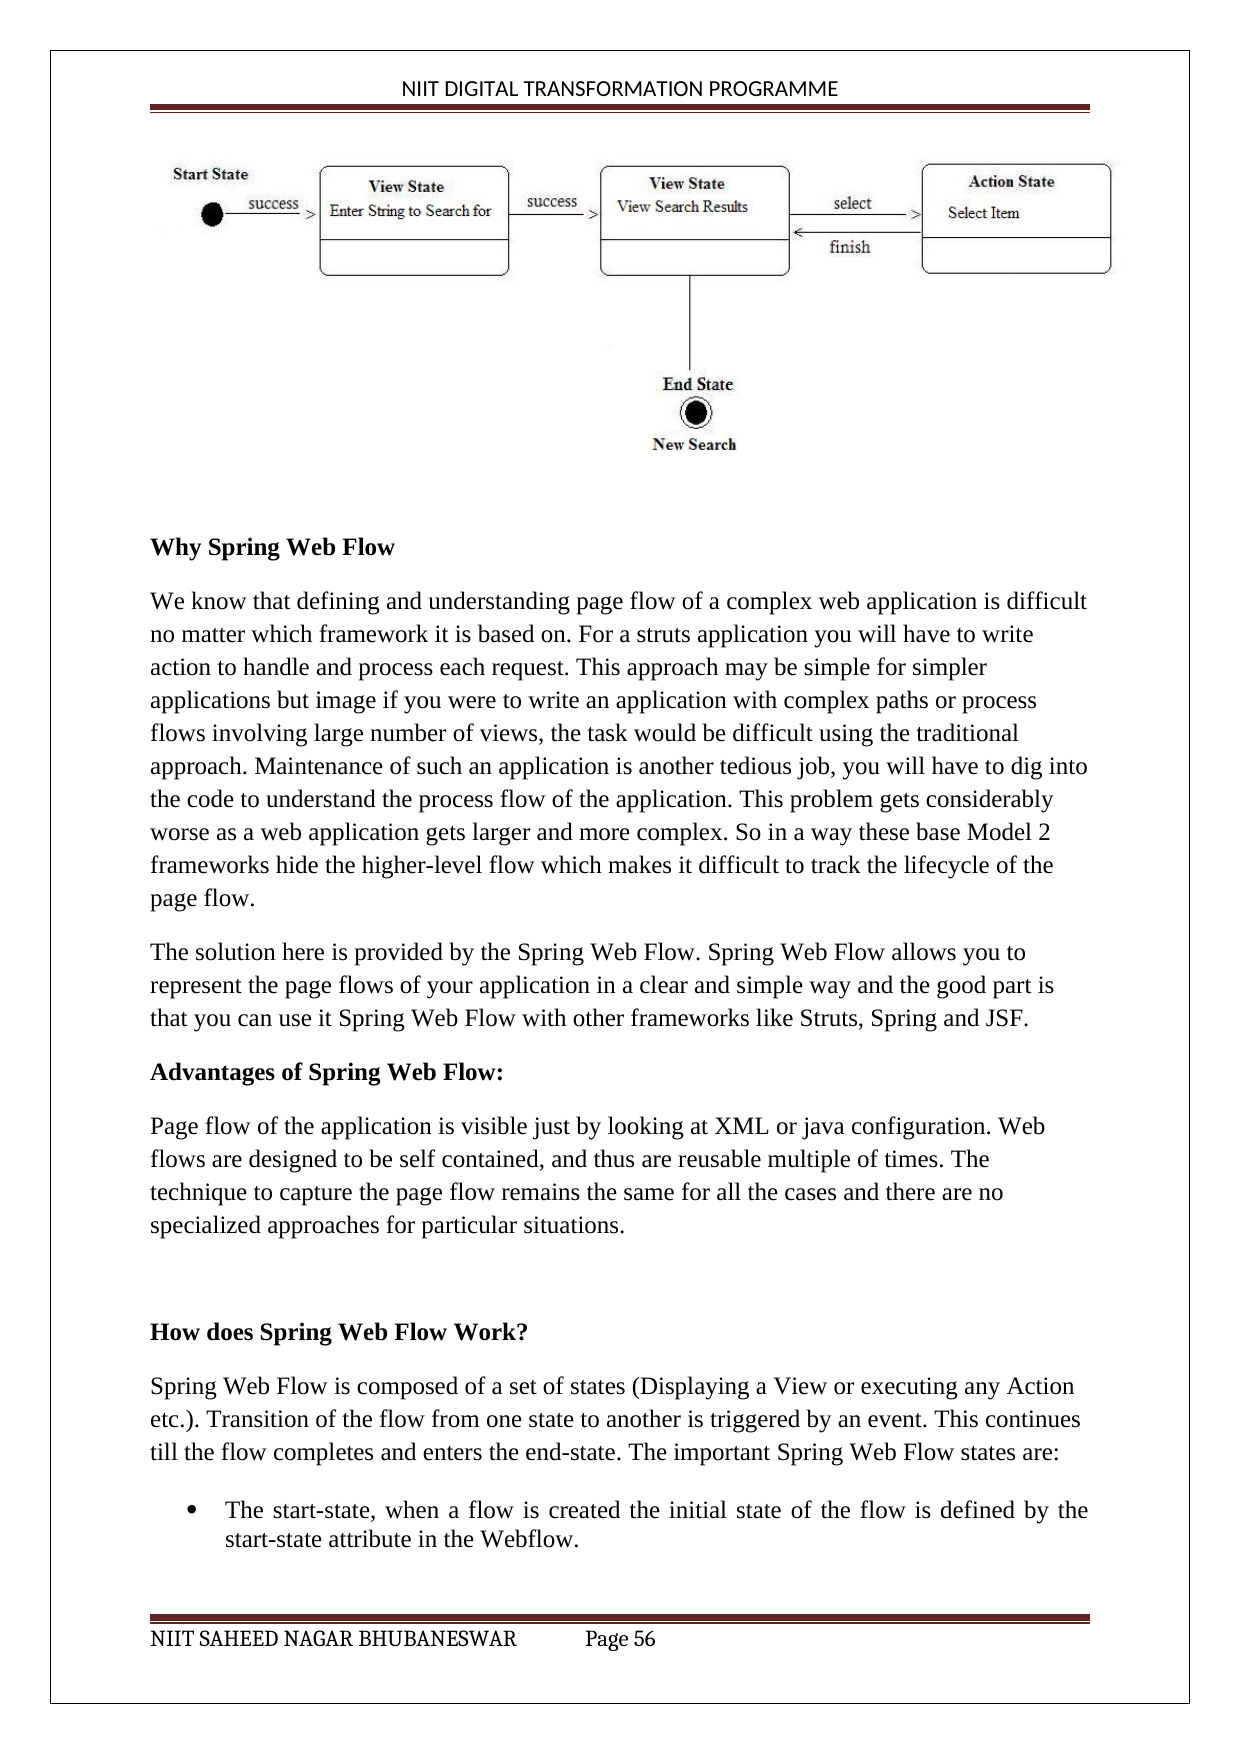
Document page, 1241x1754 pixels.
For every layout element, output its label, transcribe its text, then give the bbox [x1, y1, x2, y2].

text Why Spring Web Flow [150, 532, 1090, 561]
text Spring Web Flow is composed of a set of states (Displaying a View or executing any Action etc.). Transition of the flow from one state to another is triggered by an event. This continues till the flow completes and enters the end-state. The important Spring Web Flow states are: [150, 1371, 1090, 1466]
text Advantages of Spring Web Flow: [150, 1057, 1090, 1086]
picture [150, 150, 1125, 474]
text How does Spring Web Flow Work? [150, 1317, 1090, 1346]
text The solution here is provided by the Spring Web Flow. Spring Web Flow allows you to represent the page flows of your application in a clear and simple way and the good part is that you can use it Spring Web Flow with other frameworks like Struts, Spring and JSF. [150, 937, 1090, 1032]
list The start-state, when a flow is created the initial state of the flow is defined by the start-state attribute in the Webflow. [187, 1495, 1090, 1553]
text Page flow of the application is visible just by looking at XML or java configuration. Web flows are designed to be self contained, and thus are reusable multiple of times. The technique to capture the page flow remains the same for all the cases and there are no specialized approaches for particular situations. [150, 1111, 1090, 1238]
text We know that defining and understanding page flow of a complex web application is difficult no matter which framework it is based on. For a struts application you will have to write action to handle and process each request. This approach may be simple for simpler applications but image if you were to write an application with complex paths or process flows involving large number of views, the task would be difficult using the traditional approach. Maintenance of such an application is another tedious job, you will have to dig into the code to understand the process flow of the application. This problem gets considerably worse as a web application gets larger and more complex. So in a way these base Model 2 frameworks hide the higher-level flow which makes it difficult to track the lifecycle of the page flow. [150, 586, 1090, 912]
